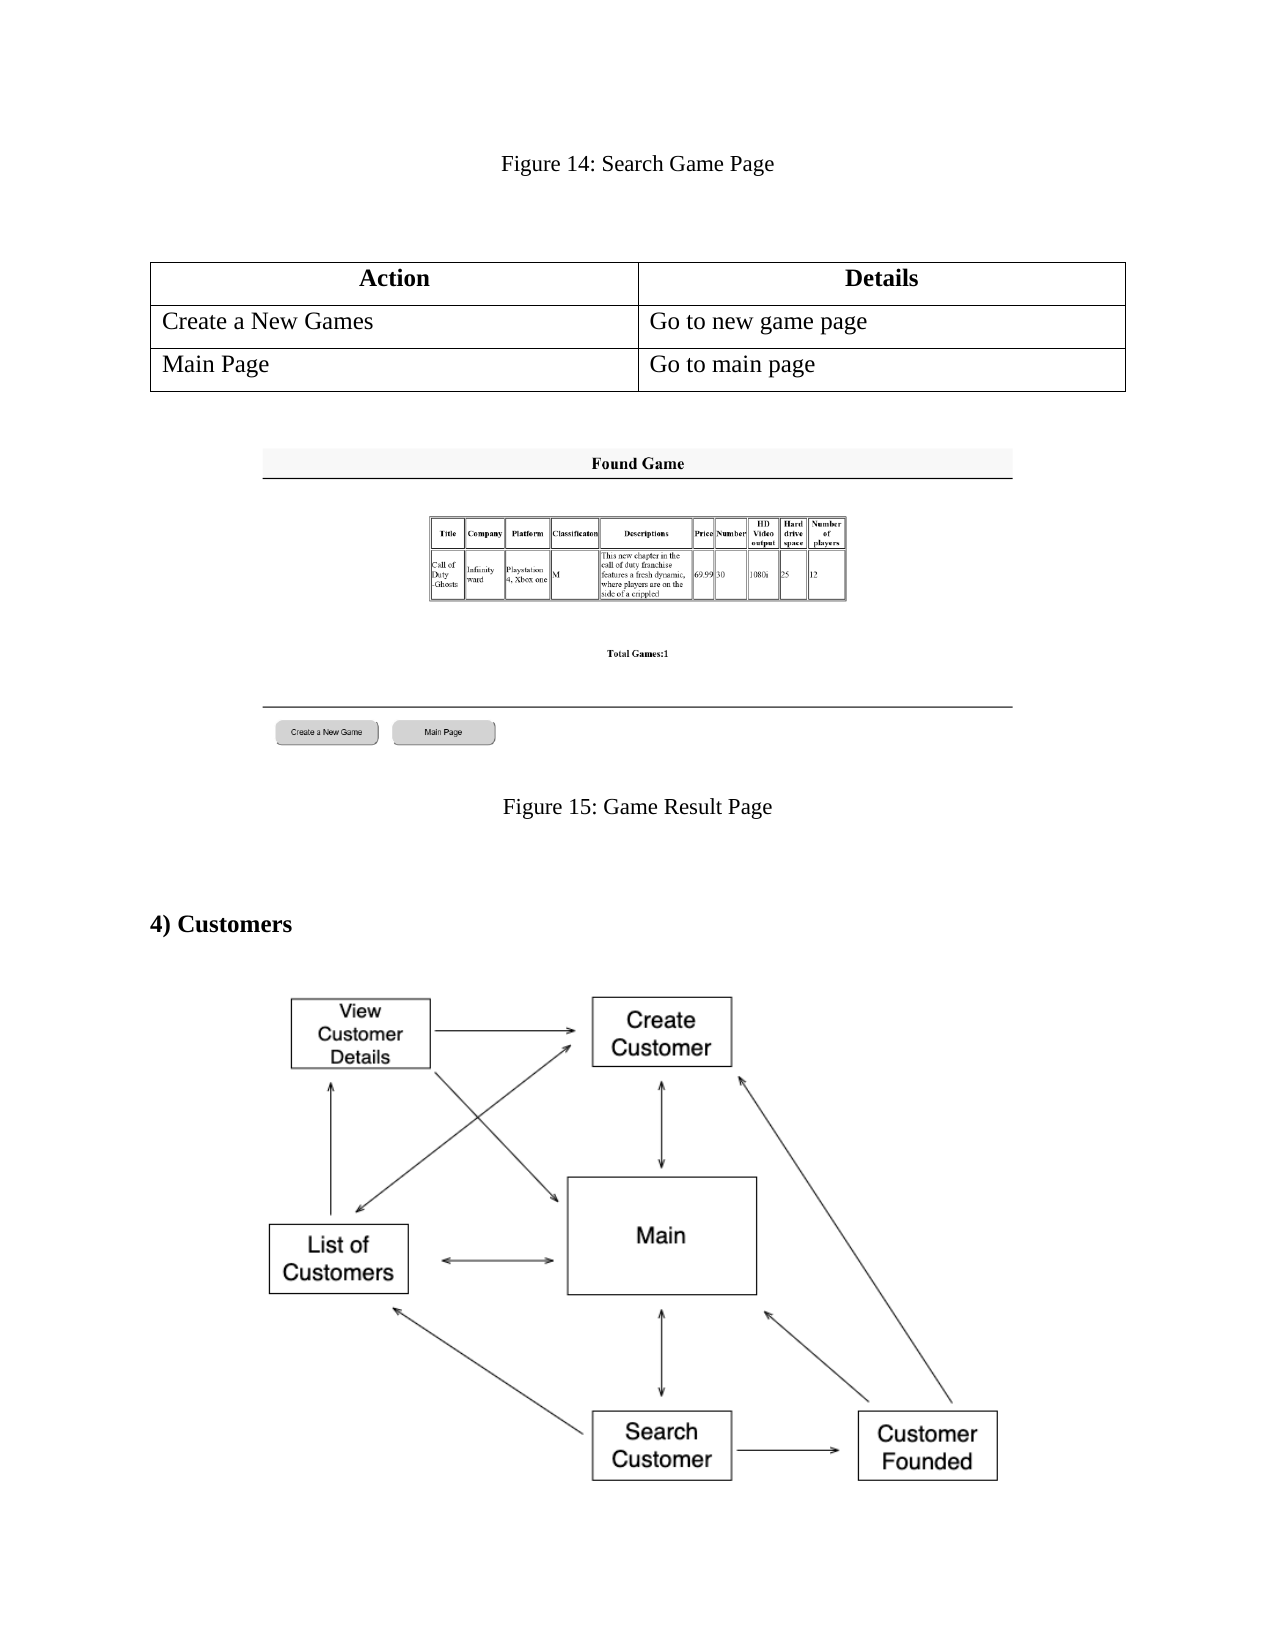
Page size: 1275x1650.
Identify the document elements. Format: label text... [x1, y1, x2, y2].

table_header Action [151, 263, 638, 305]
table_cell Go to main page [639, 349, 1125, 391]
picture [262, 448, 1013, 763]
table_cell Main Page [151, 349, 638, 391]
table_cell Create a New Games [151, 306, 638, 348]
text 4) Customers [150, 909, 1125, 938]
picture [262, 968, 1013, 1489]
text Figure 14: Search Game Page [150, 150, 1125, 176]
table_cell Go to new game page [639, 306, 1125, 348]
text Figure 15: Game Result Page [150, 793, 1125, 819]
table_header Details [639, 263, 1125, 305]
